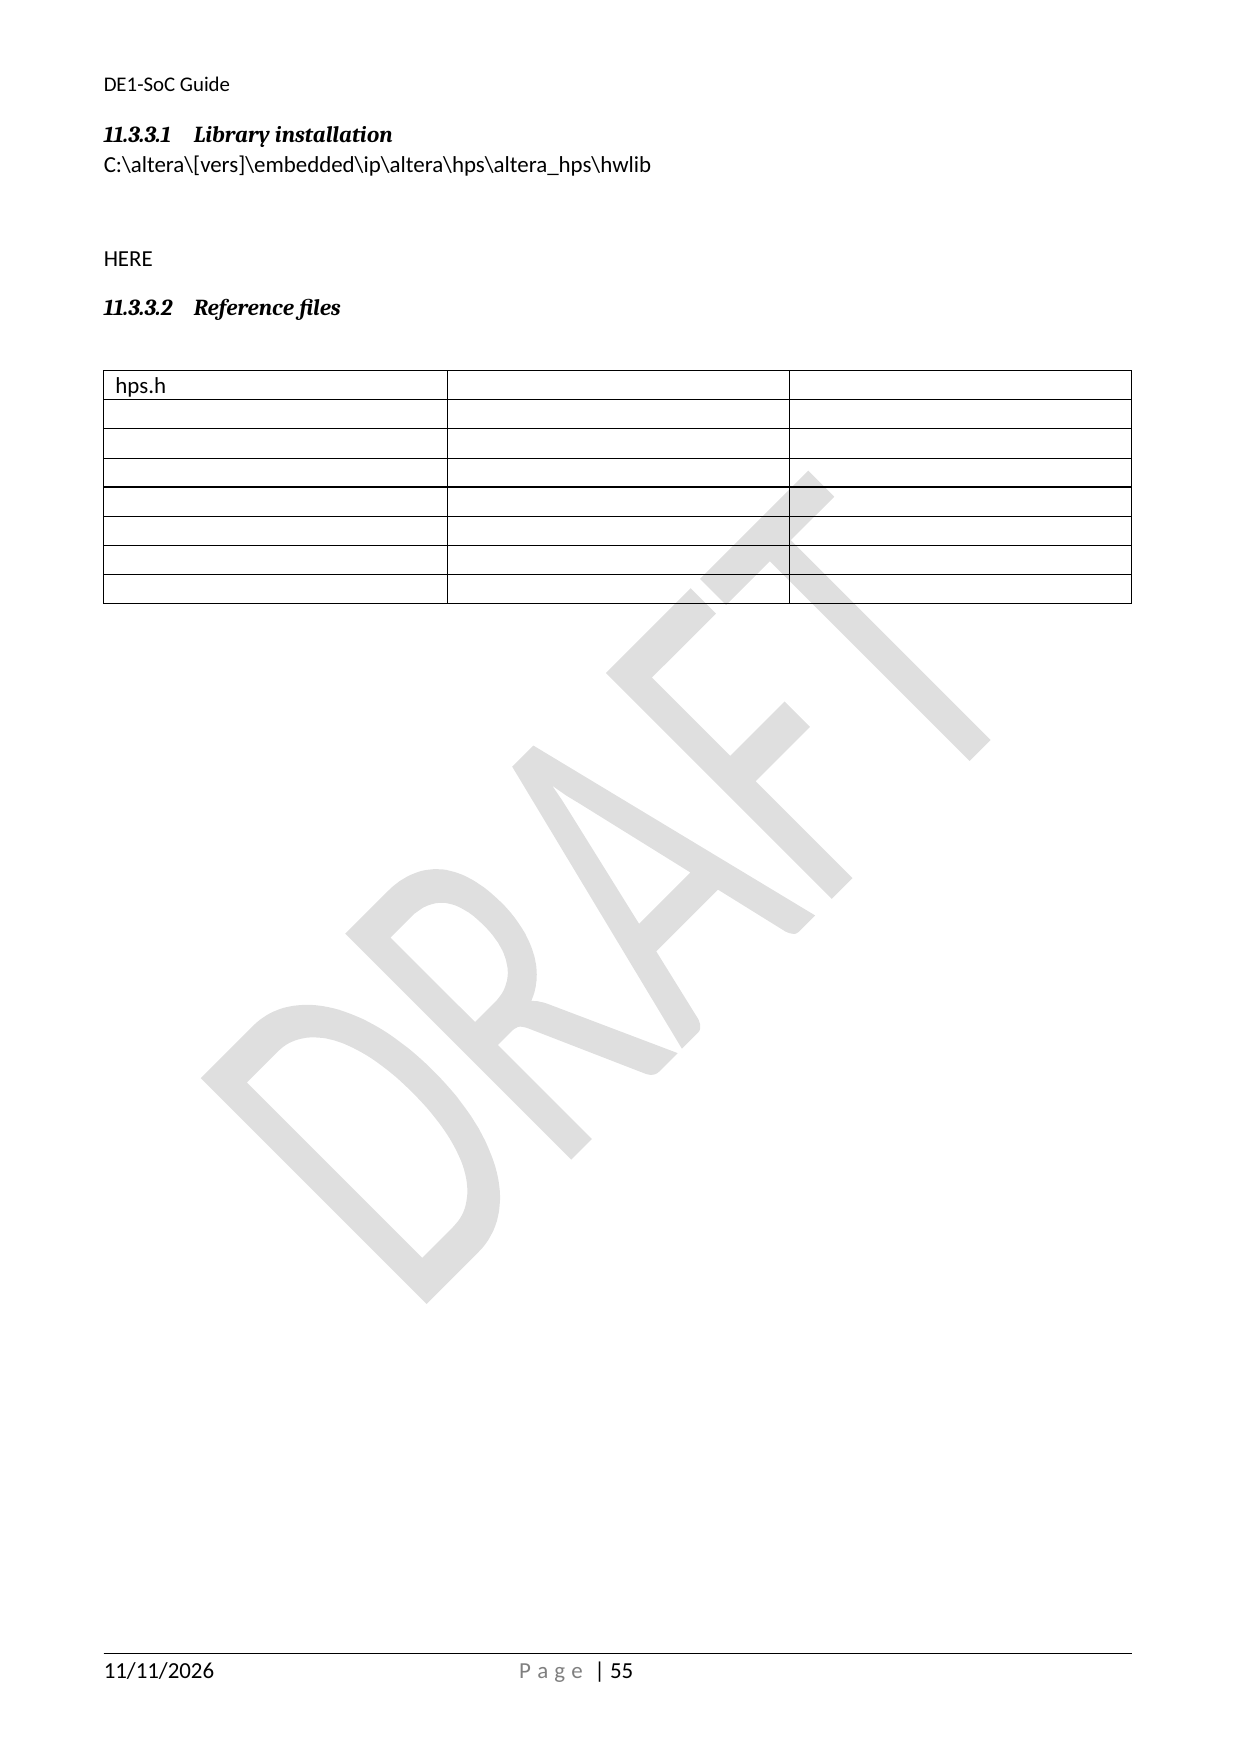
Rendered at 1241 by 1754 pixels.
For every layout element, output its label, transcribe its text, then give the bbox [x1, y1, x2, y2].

table_cell [790, 400, 1131, 428]
table_cell [790, 429, 1131, 457]
table_header [790, 371, 1131, 399]
table_cell [104, 488, 447, 516]
table_header hps.h [104, 371, 447, 399]
table_cell [448, 429, 789, 457]
table_cell [448, 517, 789, 544]
table_cell [448, 575, 789, 603]
table_cell [790, 517, 1131, 544]
table_header [448, 371, 789, 399]
table_cell [104, 459, 447, 486]
table_cell [104, 575, 447, 603]
table_cell [448, 546, 789, 574]
table_cell [104, 517, 447, 544]
table_cell [790, 575, 1131, 603]
table_cell [790, 488, 1131, 516]
table_cell [448, 459, 789, 486]
subtitle Library installation [103, 122, 1132, 148]
table_cell [104, 546, 447, 574]
table_cell [448, 488, 789, 516]
text HERE [103, 244, 1132, 272]
table_cell [790, 459, 1131, 486]
table_cell [790, 546, 1131, 574]
table_cell [104, 429, 447, 457]
subtitle Reference files [103, 295, 1132, 321]
text C:\altera\[vers]\embedded\ip\altera\hps\altera_hps\hwlib [103, 150, 1132, 178]
table_cell [448, 400, 789, 428]
table_cell [104, 400, 447, 428]
